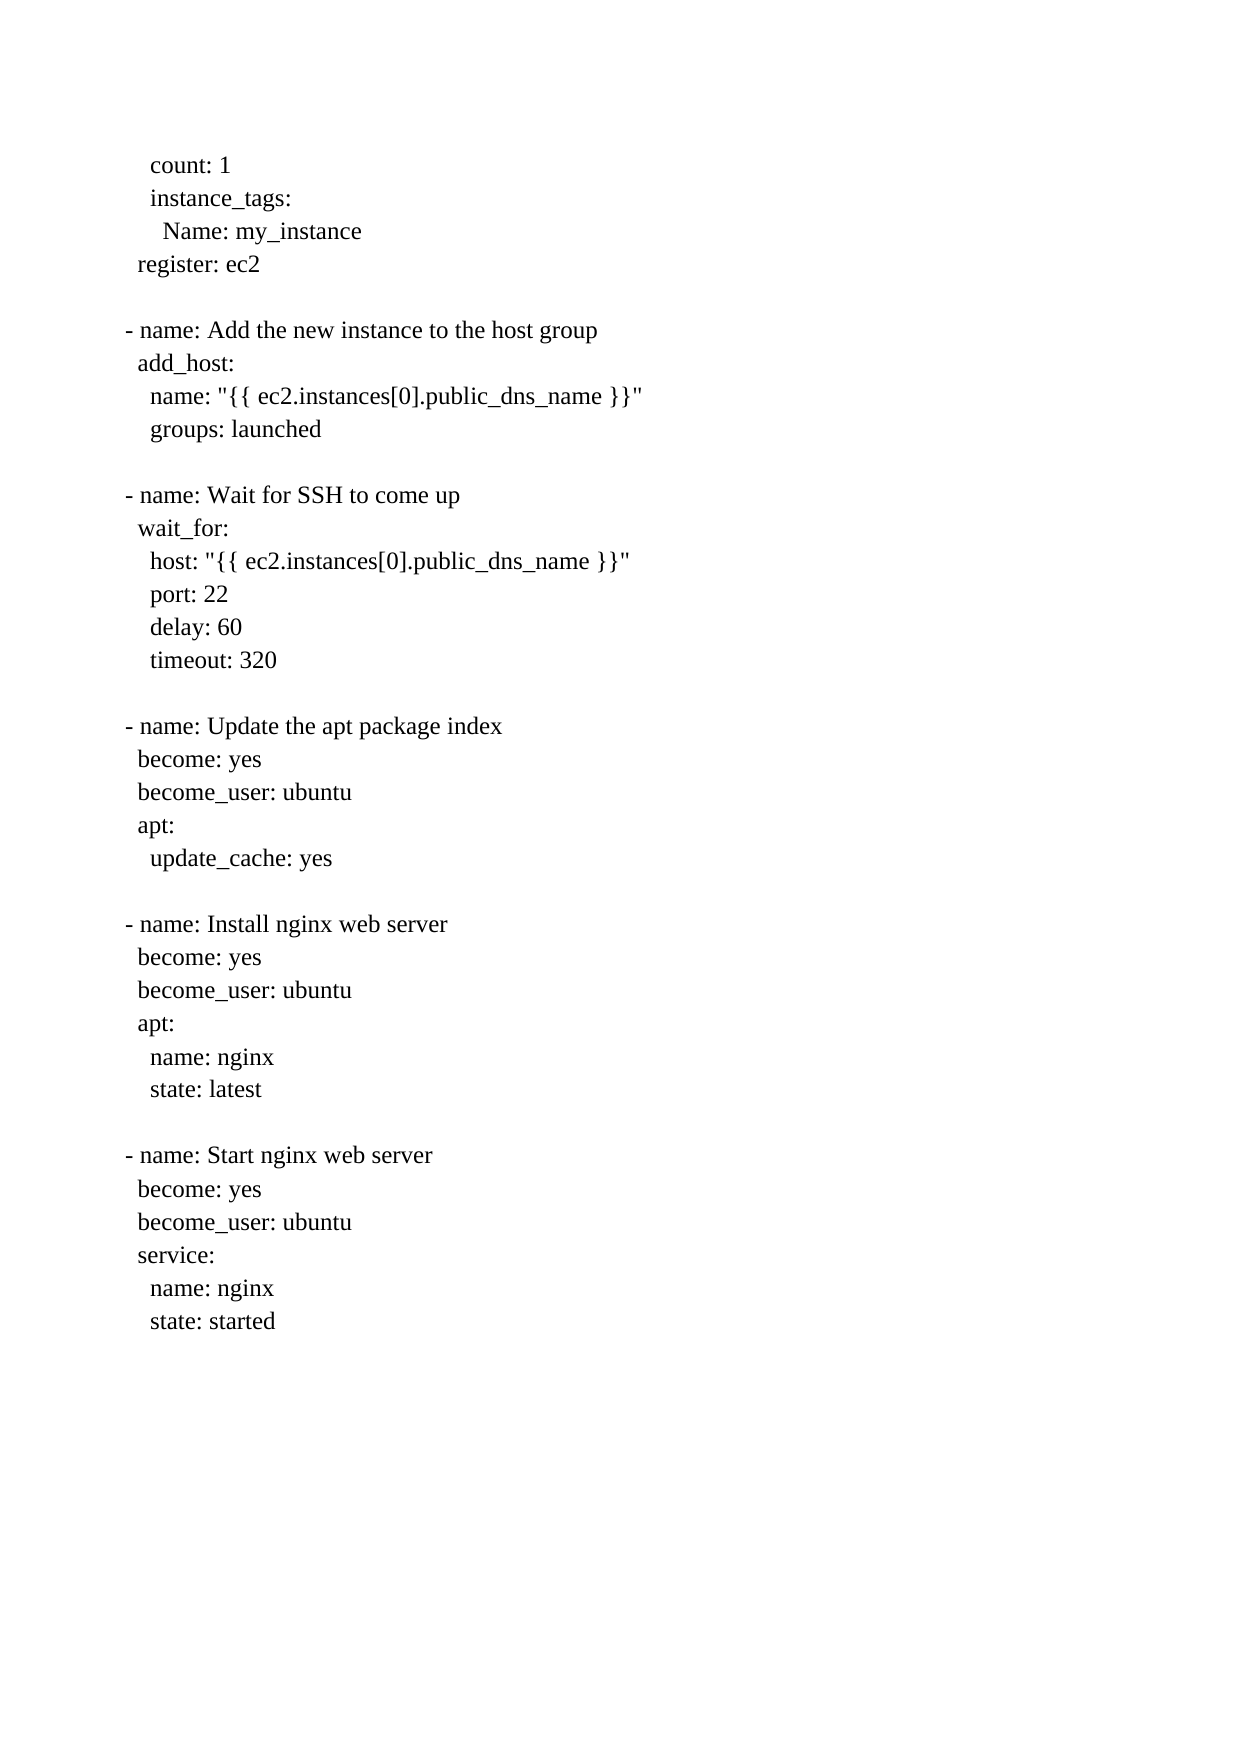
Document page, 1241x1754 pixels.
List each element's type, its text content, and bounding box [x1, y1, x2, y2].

text name: nginx [112, 1273, 1090, 1301]
text - name: Update the apt package index [112, 711, 1090, 740]
text service: [112, 1240, 1090, 1268]
text update_cache: yes [112, 843, 1090, 872]
text apt: [112, 810, 1090, 839]
text - name: Add the new instance to the host group [112, 315, 1090, 344]
text state: started [112, 1306, 1090, 1334]
text become_user: ubuntu [112, 1207, 1090, 1235]
text add_host: [112, 348, 1090, 377]
text - name: Wait for SSH to come up [112, 480, 1090, 509]
text become: yes [112, 1174, 1090, 1202]
text timeout: 320 [112, 645, 1090, 674]
text become: yes [112, 744, 1090, 773]
text name: nginx [112, 1042, 1090, 1070]
text - name: Install nginx web server [112, 909, 1090, 938]
text wait_for: [112, 513, 1090, 542]
text Name: my_instance [112, 216, 1090, 245]
text become_user: ubuntu [112, 777, 1090, 806]
text become: yes [112, 942, 1090, 971]
text instance_tags: [112, 183, 1090, 212]
text - name: Start nginx web server [112, 1141, 1090, 1169]
text port: 22 [112, 579, 1090, 608]
text state: latest [112, 1074, 1090, 1103]
text count: 1 [112, 150, 1090, 179]
text apt: [112, 1008, 1090, 1037]
text delay: 60 [112, 612, 1090, 641]
text groups: launched [112, 414, 1090, 443]
text name: "{{ ec2.instances[0].public_dns_name }}" [112, 381, 1090, 410]
text become_user: ubuntu [112, 976, 1090, 1004]
text register: ec2 [112, 249, 1090, 278]
text host: "{{ ec2.instances[0].public_dns_name }}" [112, 546, 1090, 575]
